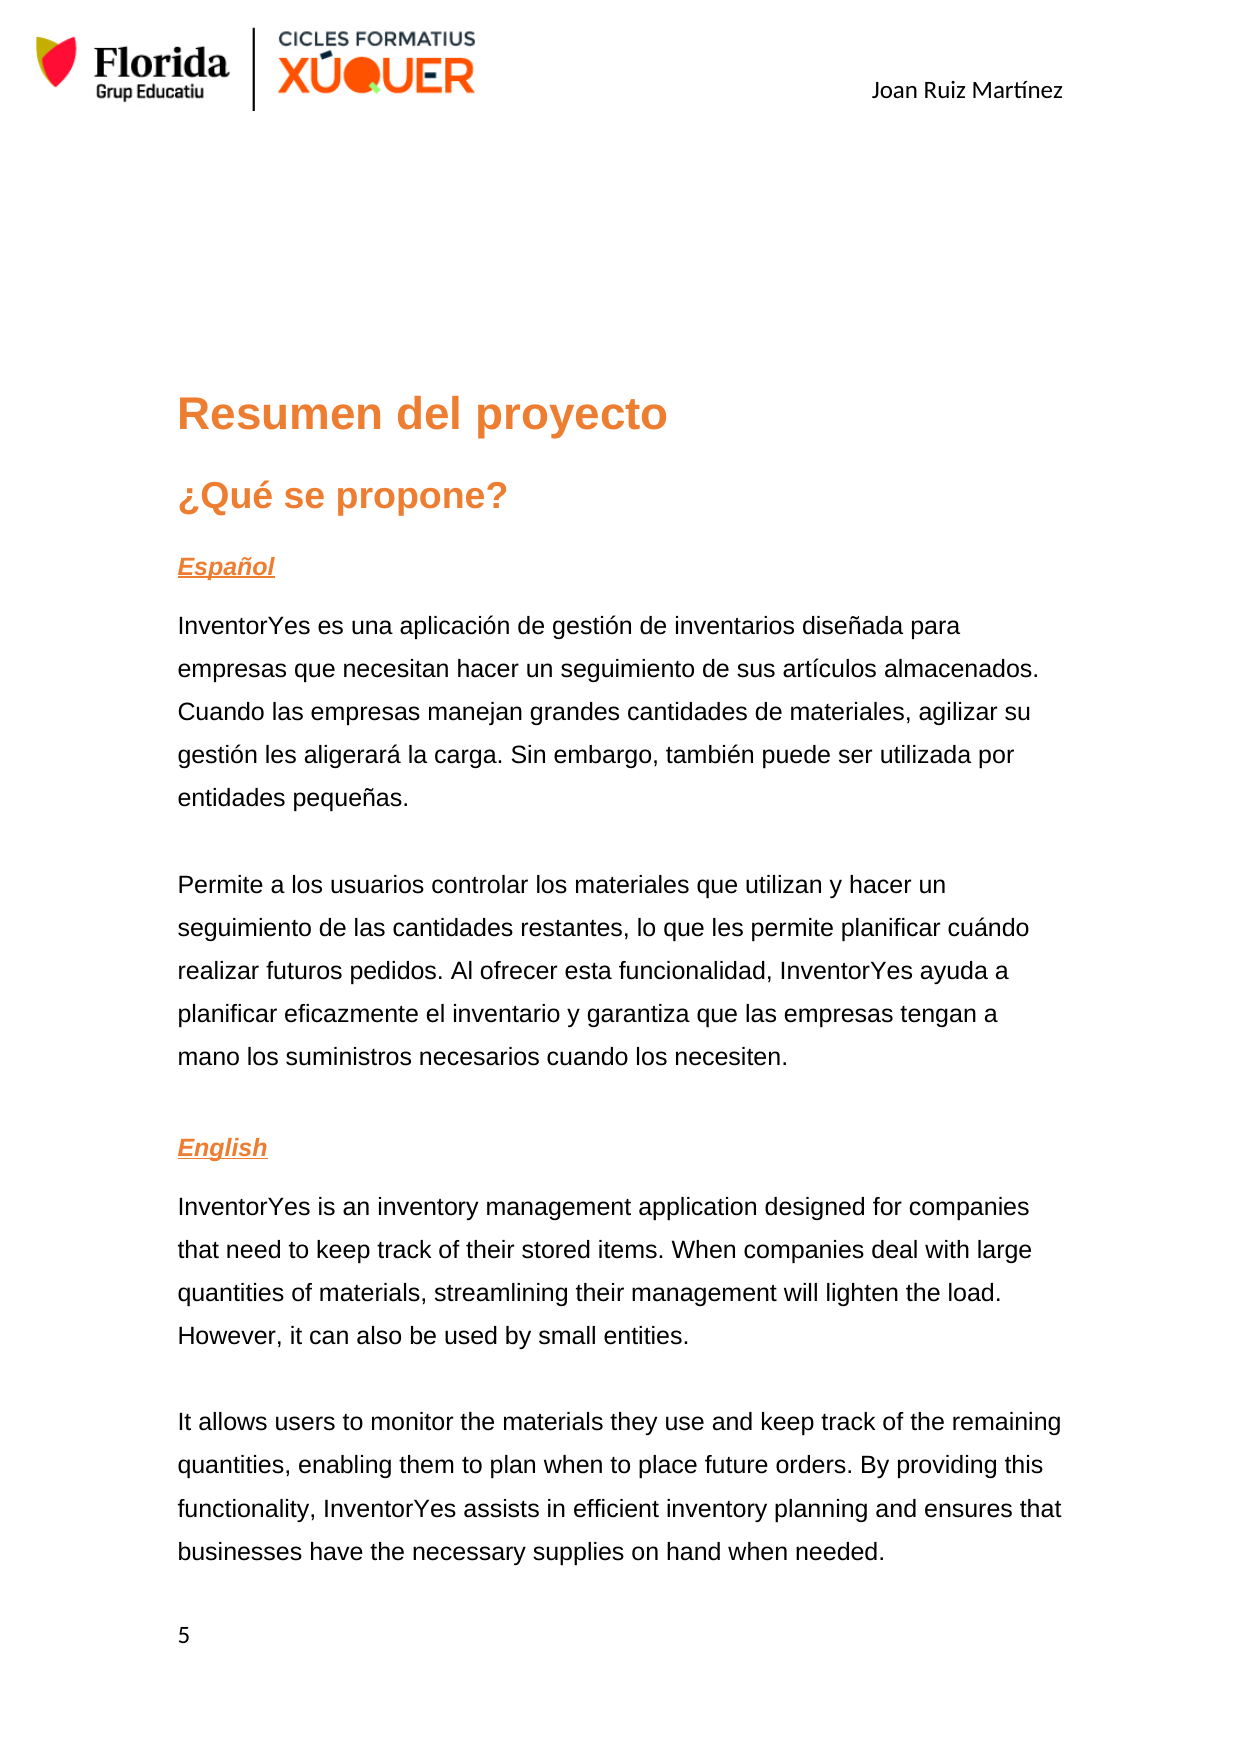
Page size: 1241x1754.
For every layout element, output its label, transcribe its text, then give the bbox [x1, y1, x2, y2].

text Permite a los usuarios controlar los materiales que utilizan y hacer un seguimiento de las cantidades restantes, lo que les permite planificar cuándo realizar futuros pedidos. Al ofrecer esta funcionalidad, InventorYes ayuda a planificar eficazmente el inventario y garantiza que las empresas tengan a mano los suministros necesarios cuando los necesiten. [177, 869, 1063, 1071]
picture [36, 27, 476, 111]
subtitle ¿Qué se propone? [177, 474, 1063, 517]
text InventorYes es una aplicación de gestión de inventarios diseñada para empresas que necesitan hacer un seguimiento de sus artículos almacenados. Cuando las empresas manejan grandes cantidades de materiales, agilizar su gestión les aligerará la carga. Sin embargo, también puede ser utilizada por entidades pequeñas. [177, 611, 1063, 812]
subtitle Resumen del proyecto [177, 386, 1063, 439]
subtitle Español [177, 552, 1063, 580]
subtitle English [177, 1132, 1063, 1161]
text InventorYes is an inventory management application designed for companies that need to keep track of their stored items. When companies deal with large quantities of materials, streamlining their management will lighten the load. However, it can also be used by small entities. [177, 1192, 1063, 1350]
text It allows users to monitor the materials they use and keep track of the remaining quantities, enabling them to plan when to place future orders. By providing this functionality, InventorYes assists in efficient inventory planning and ensures that businesses have the necessary supplies on hand when needed. [177, 1407, 1063, 1566]
